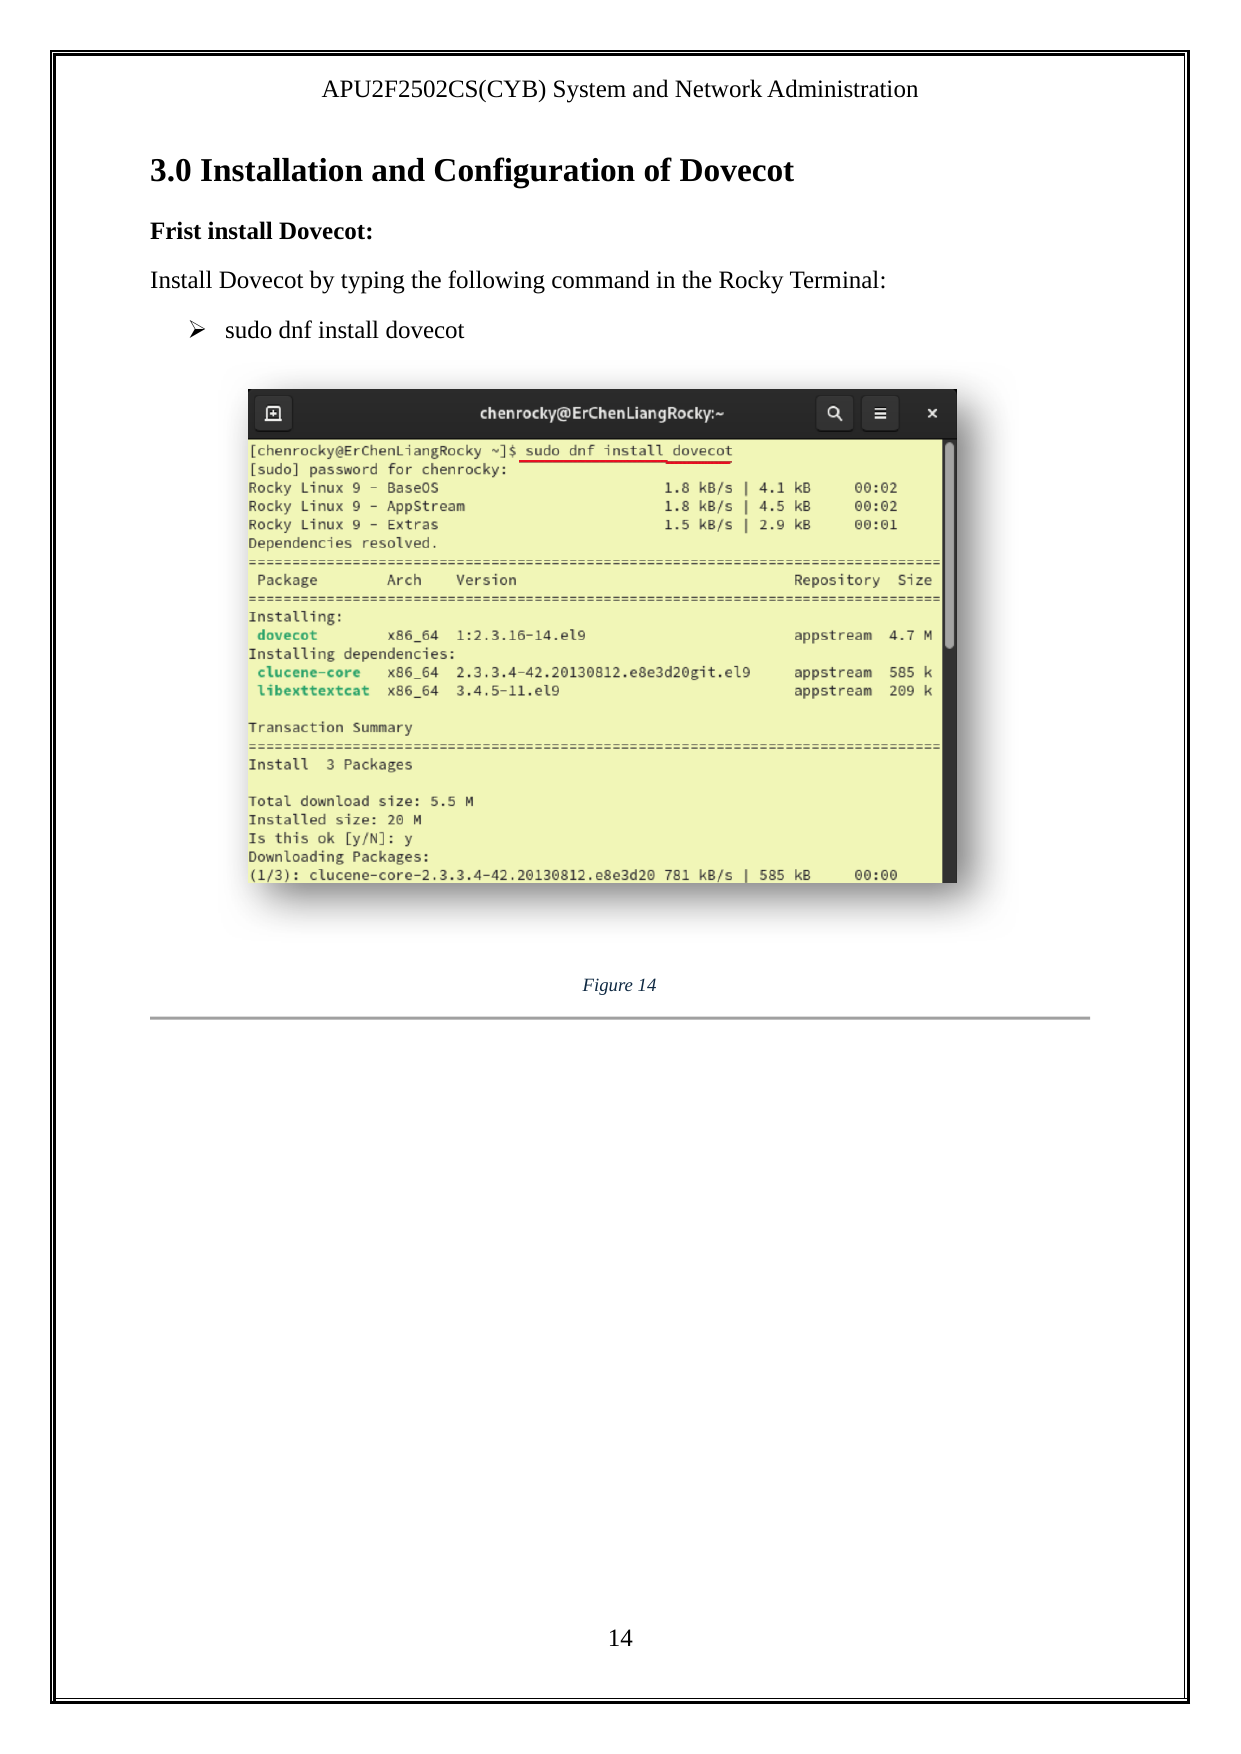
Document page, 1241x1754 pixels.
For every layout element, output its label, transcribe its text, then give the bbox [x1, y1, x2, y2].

subtitle 3.0 Installation and Configuration of Dovecot [150, 150, 1090, 188]
list sudo dnf install dovecot [187, 315, 1090, 344]
picture [248, 389, 957, 883]
text Frist install Dovecot: [150, 216, 1090, 244]
text Install Dovecot by typing the following command in the Rocky Terminal: [150, 266, 1090, 294]
text Figure 14 [150, 974, 1090, 996]
